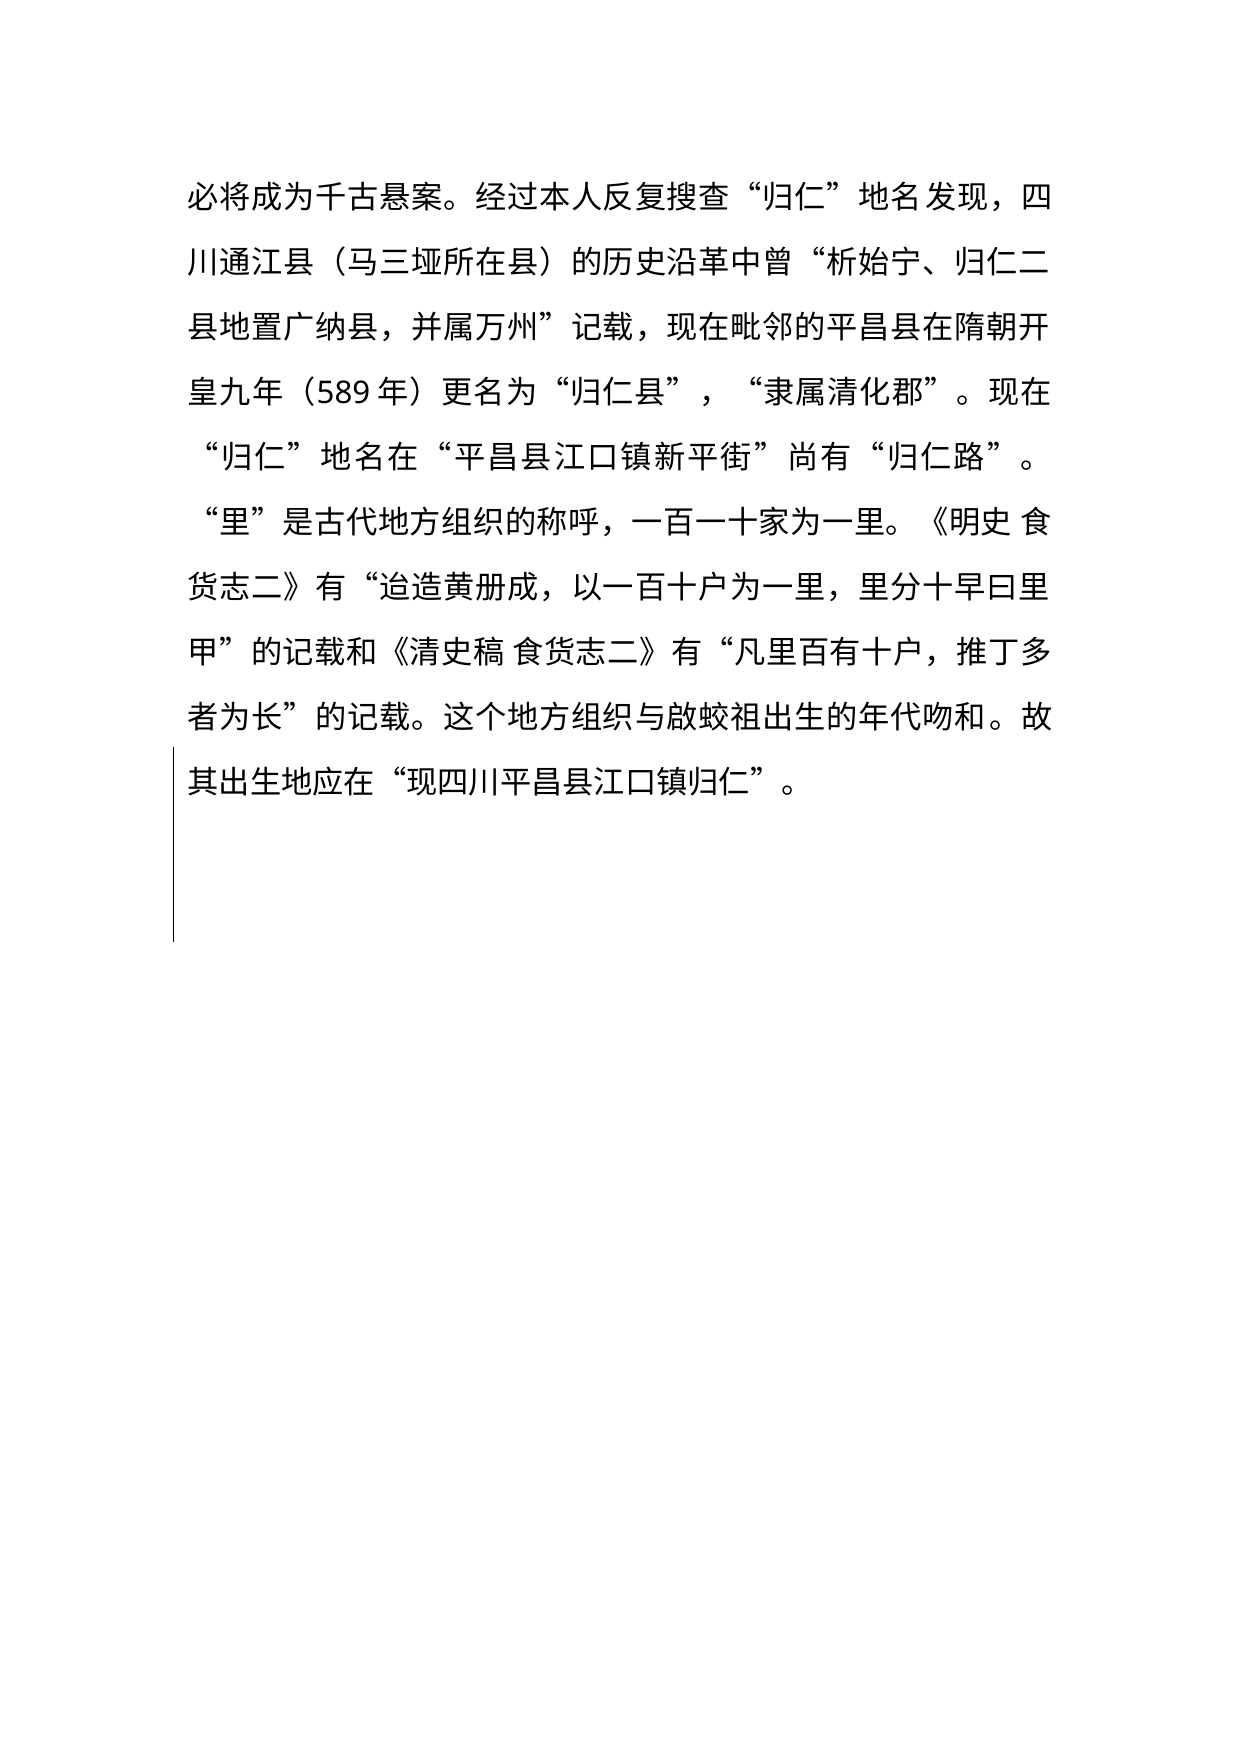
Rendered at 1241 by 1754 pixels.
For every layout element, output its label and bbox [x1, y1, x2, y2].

text [187, 162, 1053, 812]
